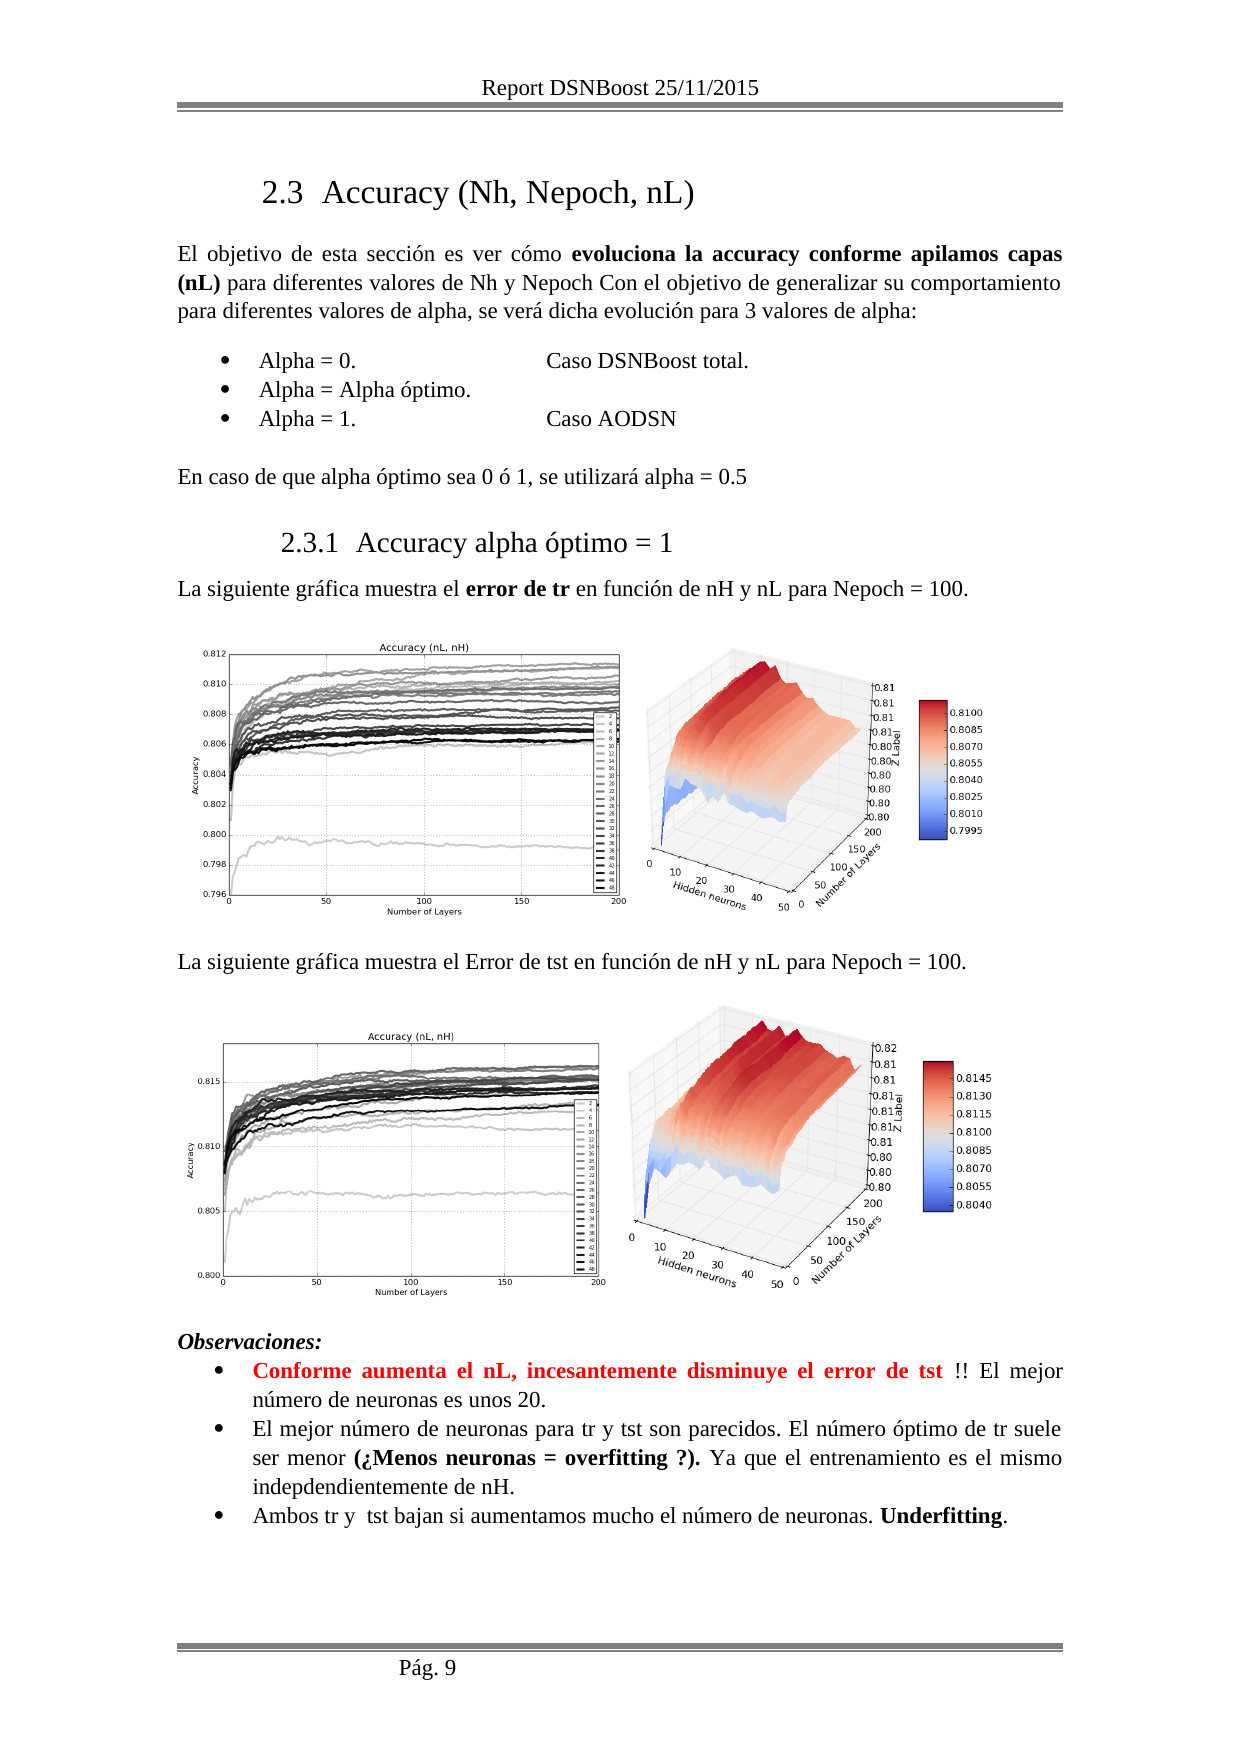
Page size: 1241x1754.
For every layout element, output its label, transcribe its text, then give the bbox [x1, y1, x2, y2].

text Observaciones: [177, 1328, 1063, 1355]
subtitle Accuracy alpha óptimo = 1 [281, 526, 1063, 559]
picture [177, 624, 998, 925]
text La siguiente gráfica muestra el error de tr en función de nH y nL para Nepoch = 100. [177, 575, 1063, 601]
list Alpha = Alpha óptimo. [221, 376, 1063, 403]
picture [177, 998, 1002, 1305]
list Alpha = 1. Caso AODSN [221, 405, 1063, 432]
list Ambos tr y tst bajan si aumentamos mucho el número de neuronas. Underfitting. [215, 1502, 1063, 1528]
list Alpha = 0. Caso DSNBoost total. [221, 347, 1063, 374]
list El mejor número de neuronas para tr y tst son parecidos. El número óptimo de tr suele ser menor (¿Menos neuronas = overfitting ?). Ya que el entrenamiento es el mismo indepdendientemente de nH. [215, 1415, 1063, 1499]
list En caso de que alpha óptimo sea 0 ó 1, se utilizará alpha = 0.5 [177, 463, 1063, 489]
subtitle Accuracy (Nh, Nepoch, nL) [262, 173, 1063, 211]
text La siguiente gráfica muestra el Error de tst en función de nH y nL para Nepoch = 100. [177, 948, 1063, 974]
list Conforme aumenta el nL, incesantemente disminuye el error de tst !! El mejor número de neuronas es unos 20. [215, 1357, 1063, 1413]
text El objetivo de esta sección es ver cómo evoluciona la accuracy conforme apilamos capas (nL) para diferentes valores de Nh y Nepoch Con el objetivo de generalizar su comportamiento para diferentes valores de alpha, se verá dicha evolución para 3 valores de alpha: [177, 240, 1063, 324]
